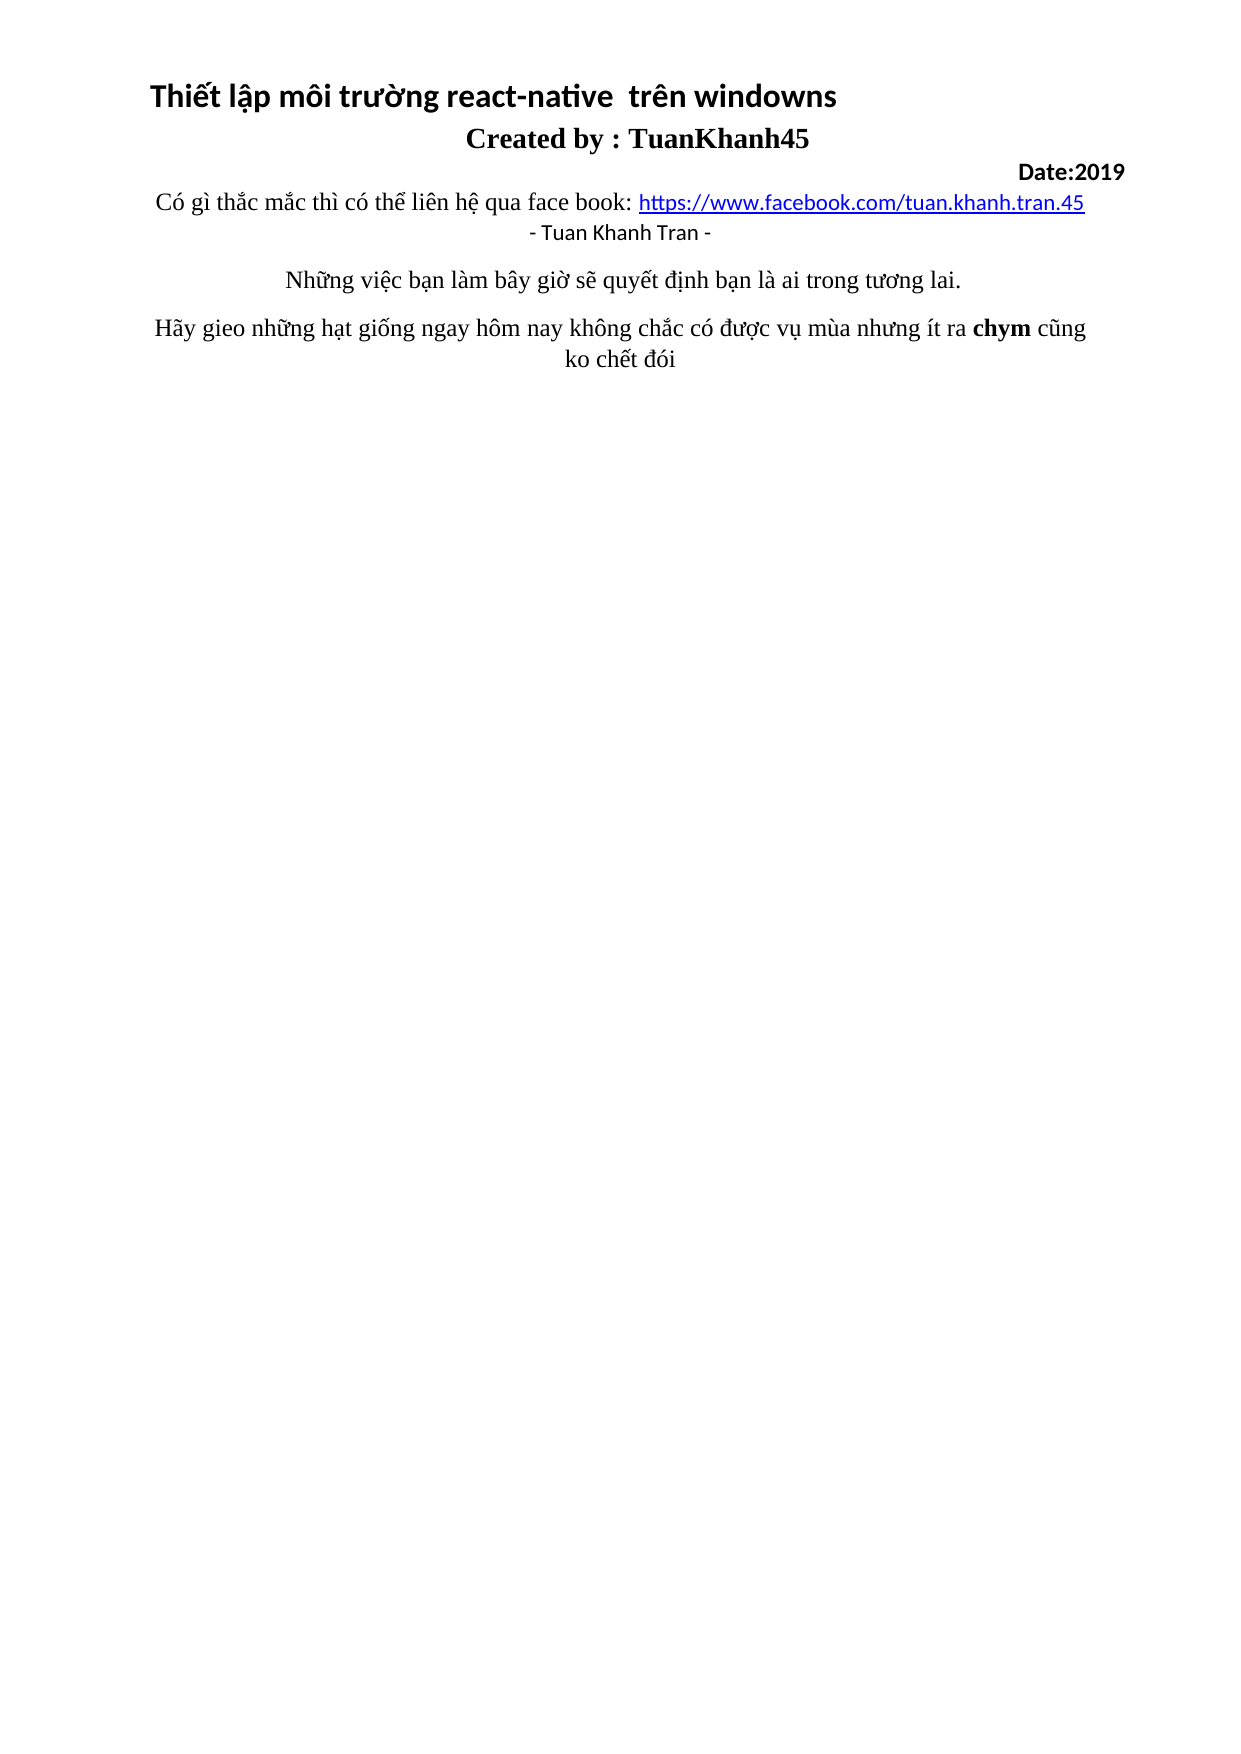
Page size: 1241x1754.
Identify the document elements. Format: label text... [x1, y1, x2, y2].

text Hãy gieo những hạt giống ngay hôm nay không chắc có được vụ mùa nhưng ít ra chym cũng ko chết đói [150, 313, 1090, 373]
text Những việc bạn làm bây giờ sẽ quyết định bạn là ai trong tương lai. [150, 265, 1090, 294]
text Có gì thắc mắc thì có thể liên hệ qua face book: https://www.facebook.com/tuan.khanh.tran.45 - Tuan Khanh Tran - [150, 187, 1090, 246]
